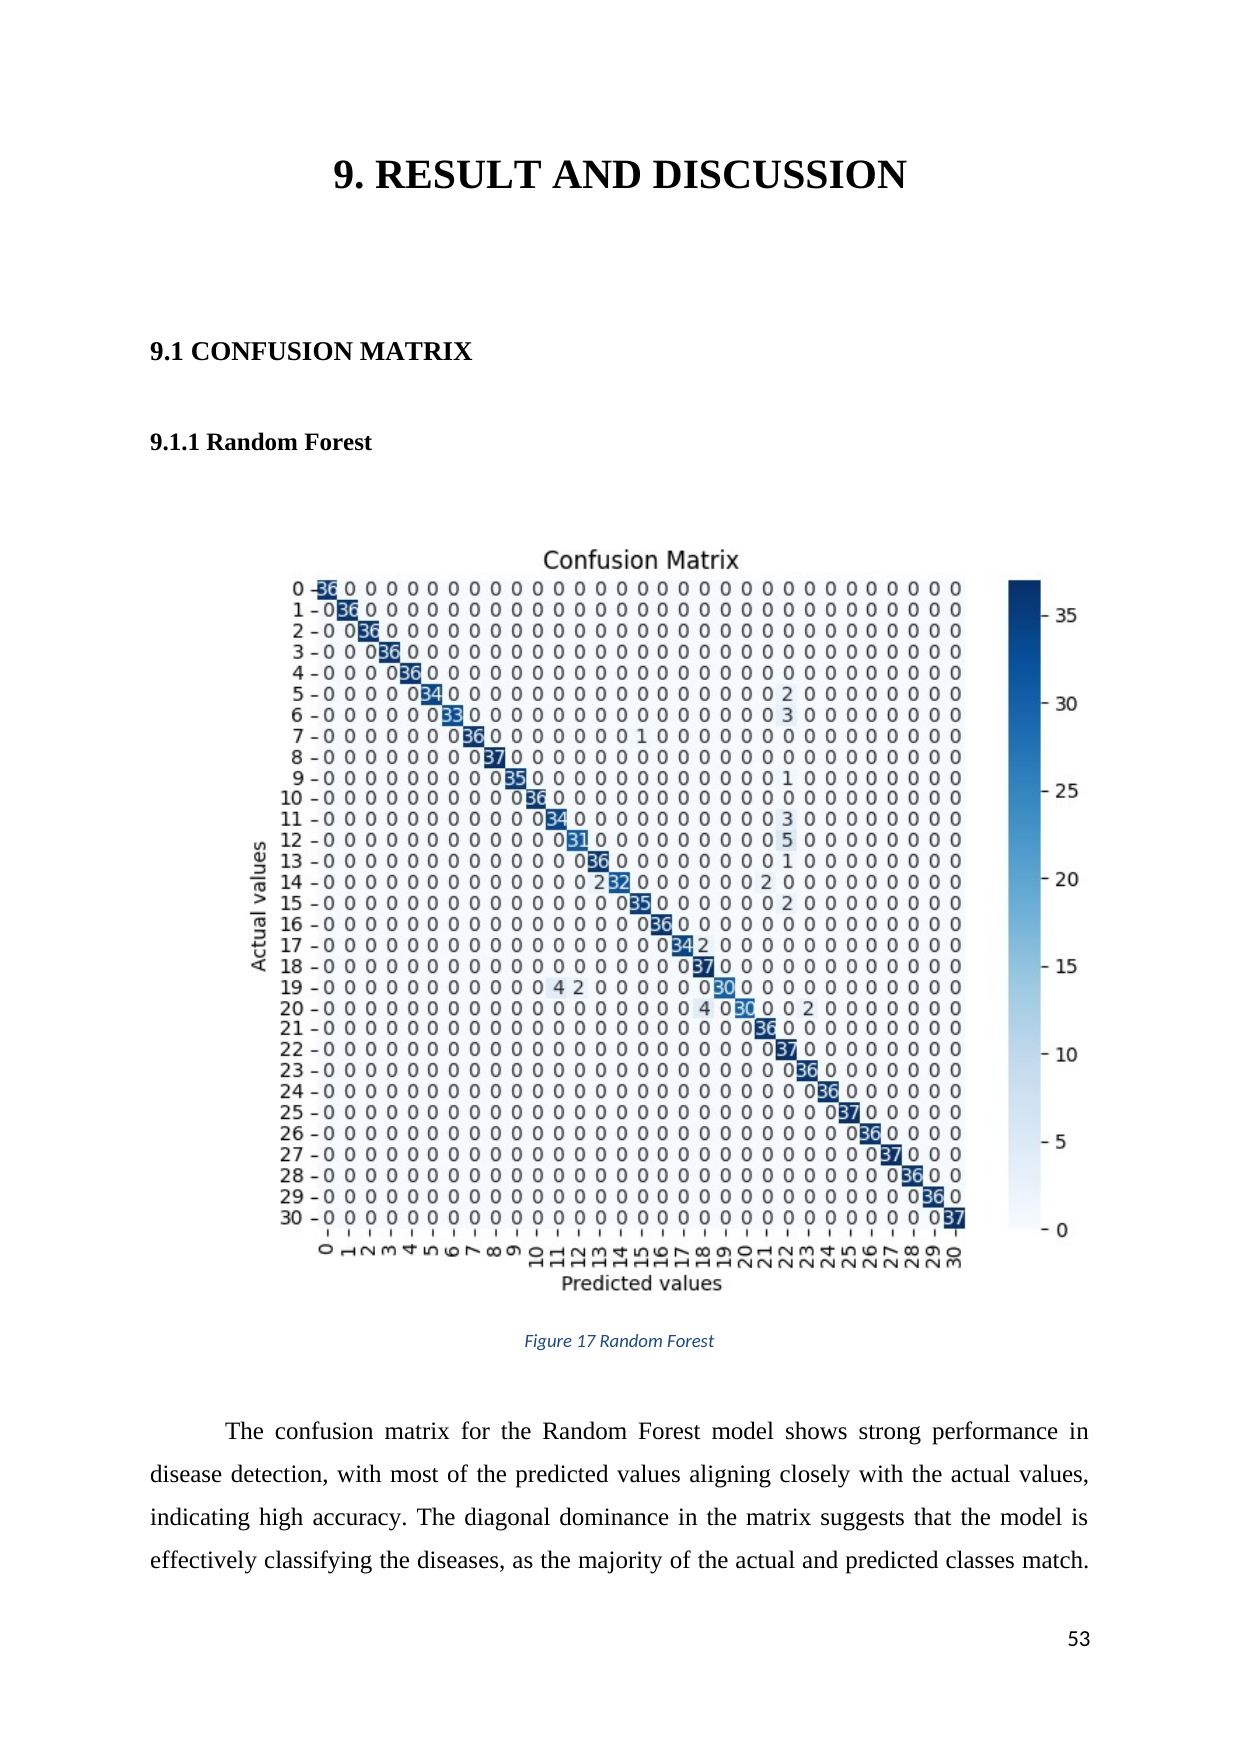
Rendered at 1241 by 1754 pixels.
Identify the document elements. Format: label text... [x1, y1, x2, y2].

text 9.1.1 Random Forest [150, 427, 1090, 456]
text Figure 17 Random Forest [150, 1329, 1090, 1352]
text 9.1 CONFUSION MATRIX [150, 335, 1090, 367]
picture [225, 527, 1132, 1299]
text 9. RESULT AND DISCUSSION [150, 150, 1090, 198]
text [150, 1416, 1090, 1574]
